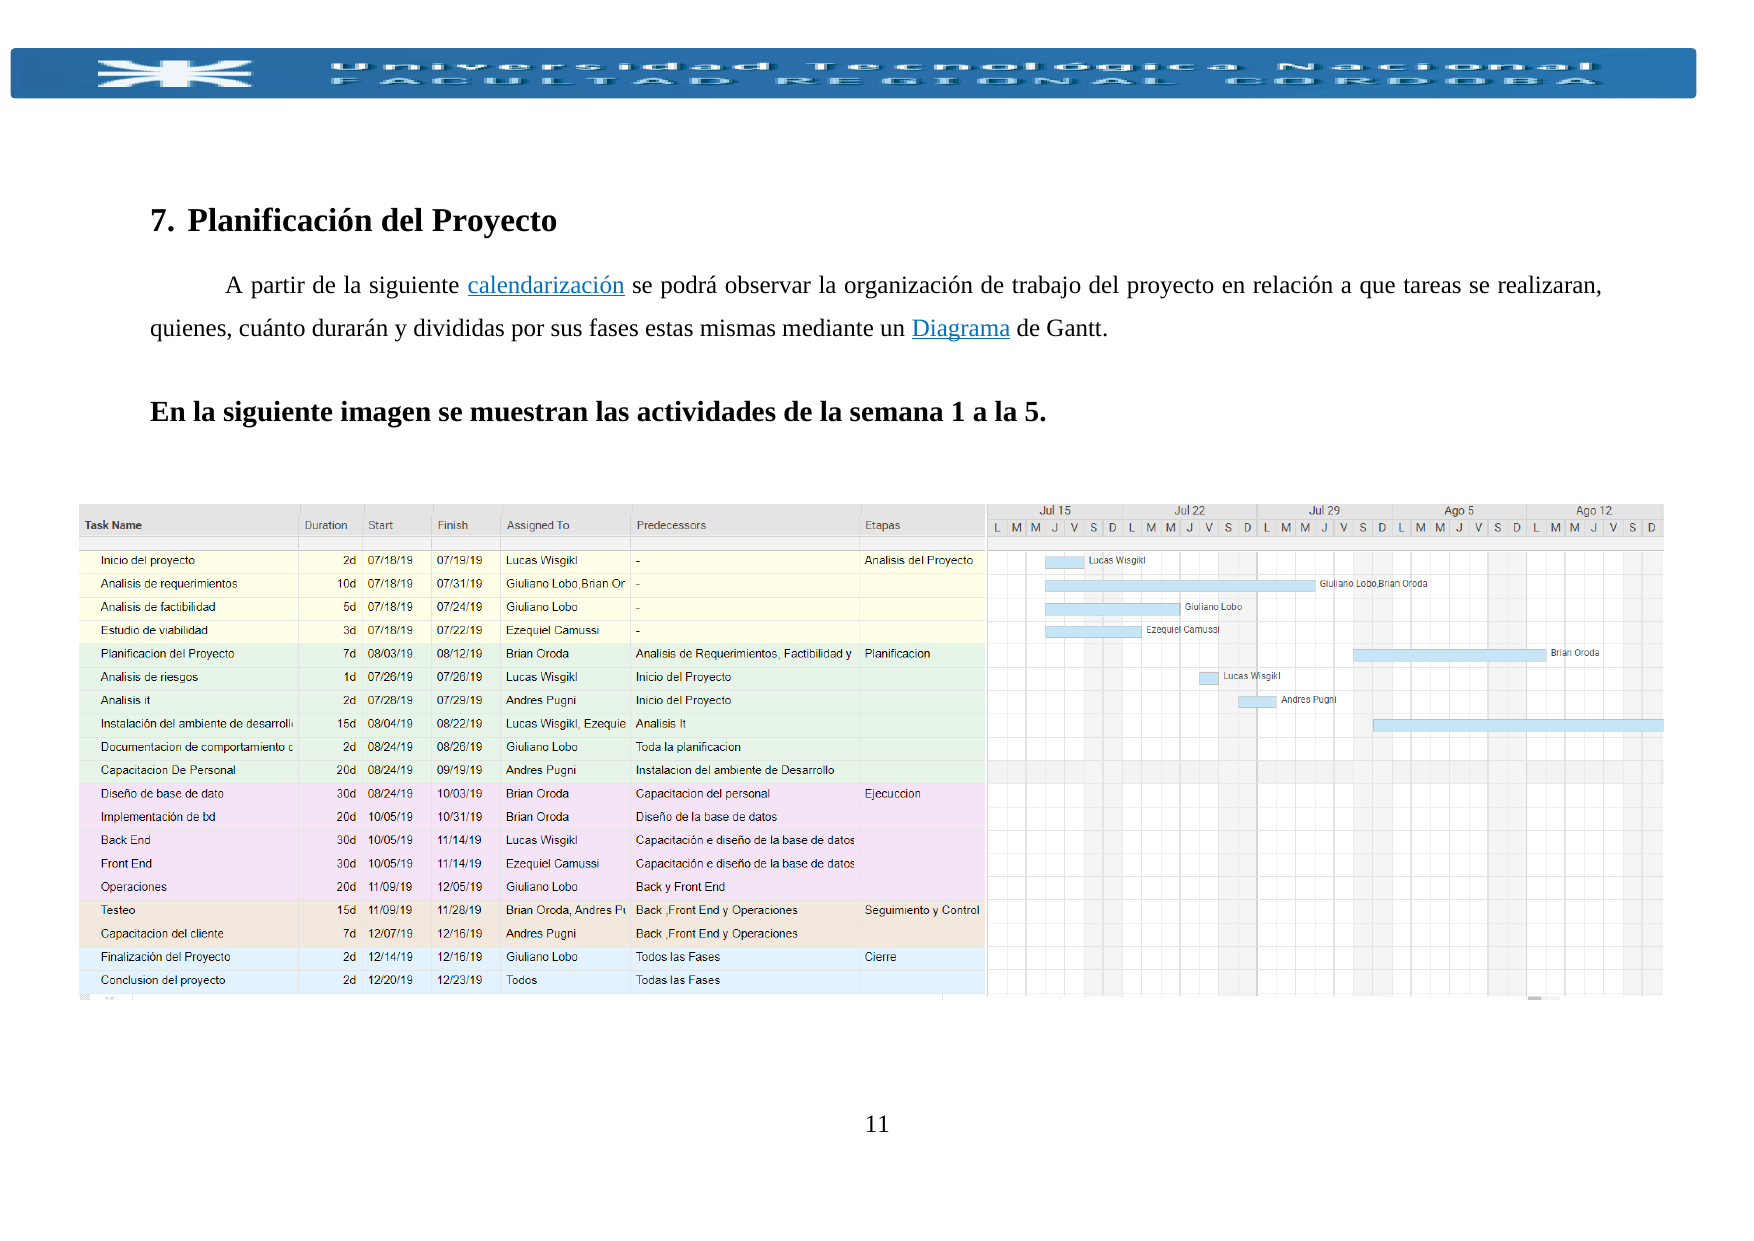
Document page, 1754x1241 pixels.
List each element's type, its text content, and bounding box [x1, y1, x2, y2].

subtitle En la siguiente imagen se muestran las actividades de la semana 1 a la 5. [150, 394, 1604, 427]
picture [10, 48, 1697, 99]
picture [79, 504, 1668, 1000]
text A partir de la siguiente calendarización se podrá observar la organización de trabajo del proyecto en relación a que tareas se realizaran, quienes, cuánto durarán y divididas por sus fases estas mismas mediante un Diagrama de Gantt. [150, 270, 1604, 342]
subtitle Planificación del Proyecto [150, 200, 1604, 238]
